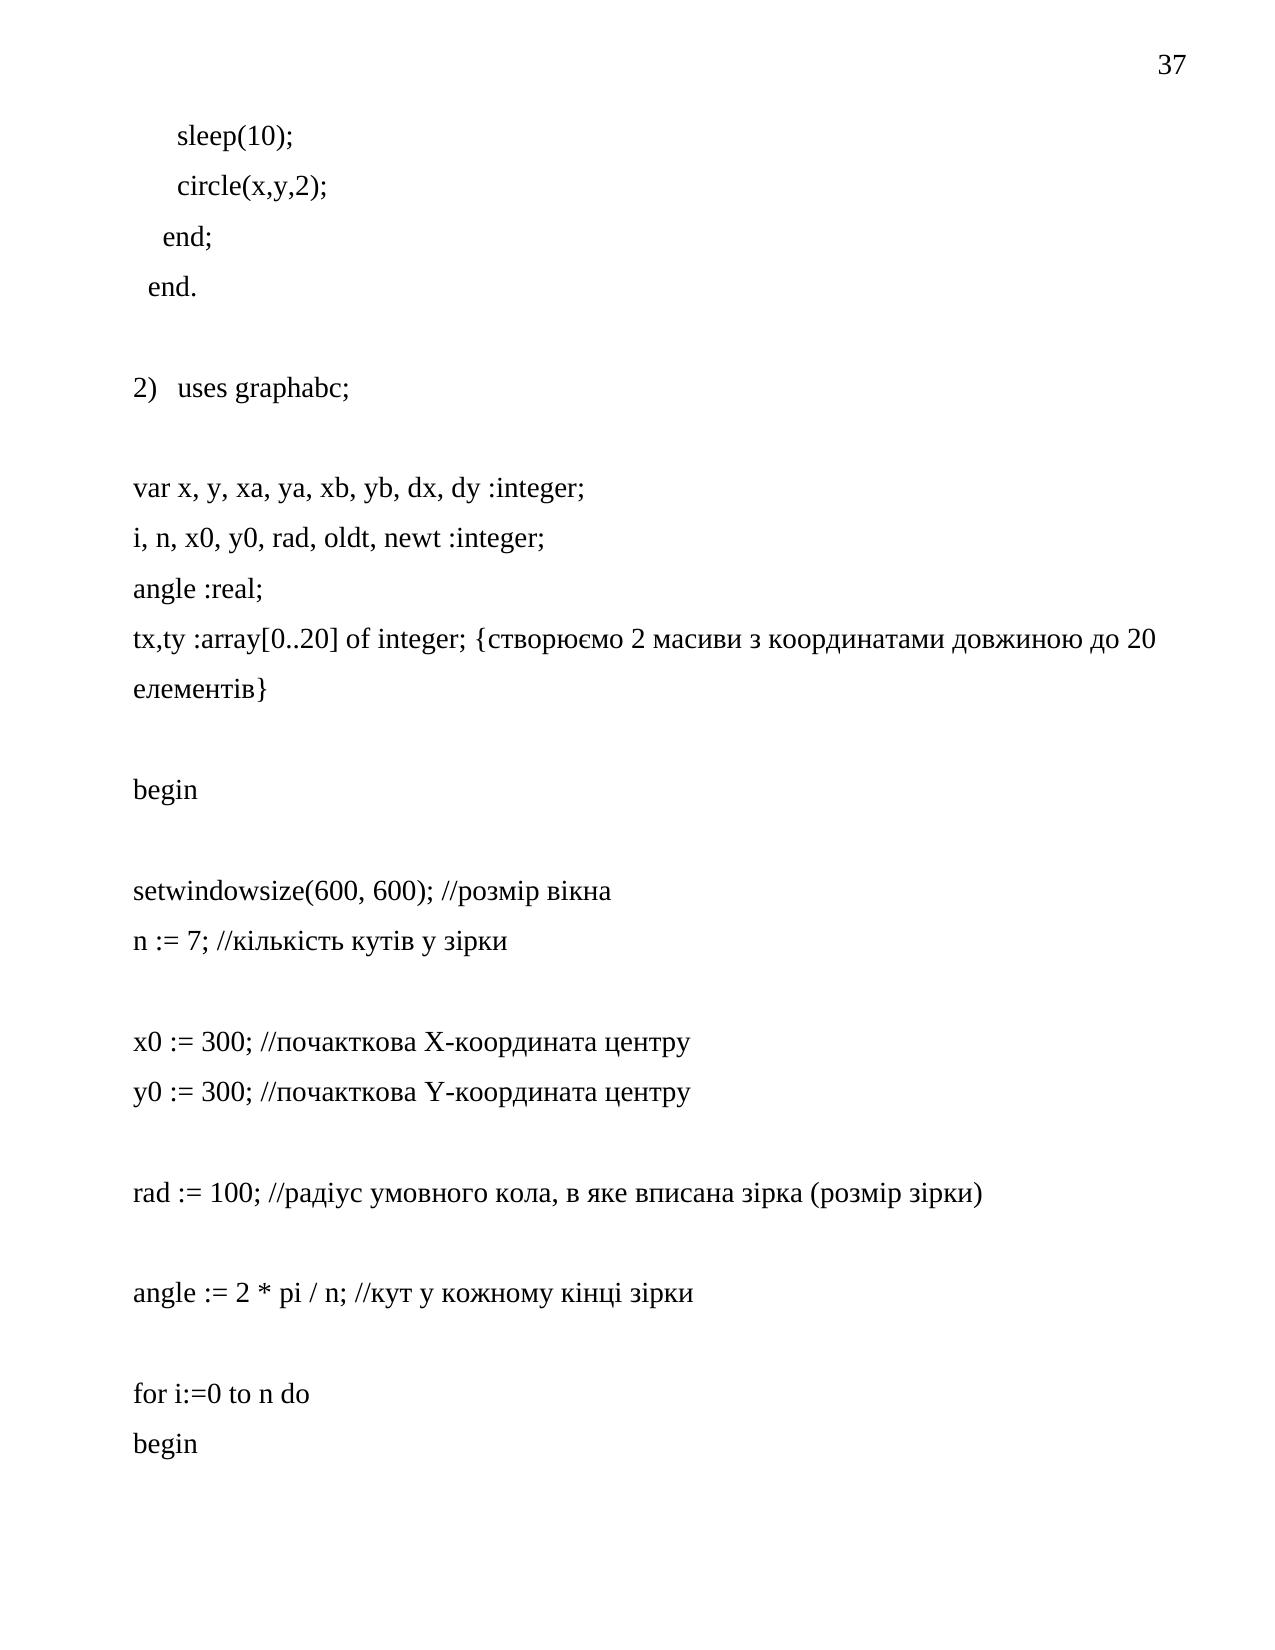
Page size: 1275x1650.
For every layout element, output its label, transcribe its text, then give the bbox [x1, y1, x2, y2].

list x0 := 300; //почакткова Х-координата центру [133, 1024, 1186, 1057]
list sleep(10); [148, 118, 1186, 152]
list circle(x,y,2); [148, 168, 1186, 202]
list i, n, x0, y0, rad, oldt, newt :integer; [133, 521, 1186, 554]
list uses graphabc; [133, 370, 1186, 403]
list setwindowsize(600, 600); //розмір вікна [133, 873, 1186, 906]
list angle :real; [133, 571, 1186, 604]
list angle := 2 * pi / n; //кут у кожному кінці зірки [133, 1275, 1186, 1309]
list end; [148, 219, 1186, 252]
list begin [133, 1426, 1186, 1460]
list var x, y, xa, ya, xb, yb, dx, dy :integer; [133, 470, 1186, 504]
list y0 := 300; //почакткова Y-координата центру [133, 1074, 1186, 1108]
list begin [133, 772, 1186, 806]
list rad := 100; //радіус умовного кола, в яке вписана зірка (розмір зірки) [133, 1175, 1186, 1208]
list tx,ty :array[0..20] of integer; {створюємо 2 масиви з координатами довжиною до 20 елементів} [133, 621, 1186, 705]
list for i:=0 to n do [133, 1376, 1186, 1409]
list end. [148, 269, 1186, 303]
list n := 7; //кількість кутів у зірки [133, 923, 1186, 957]
